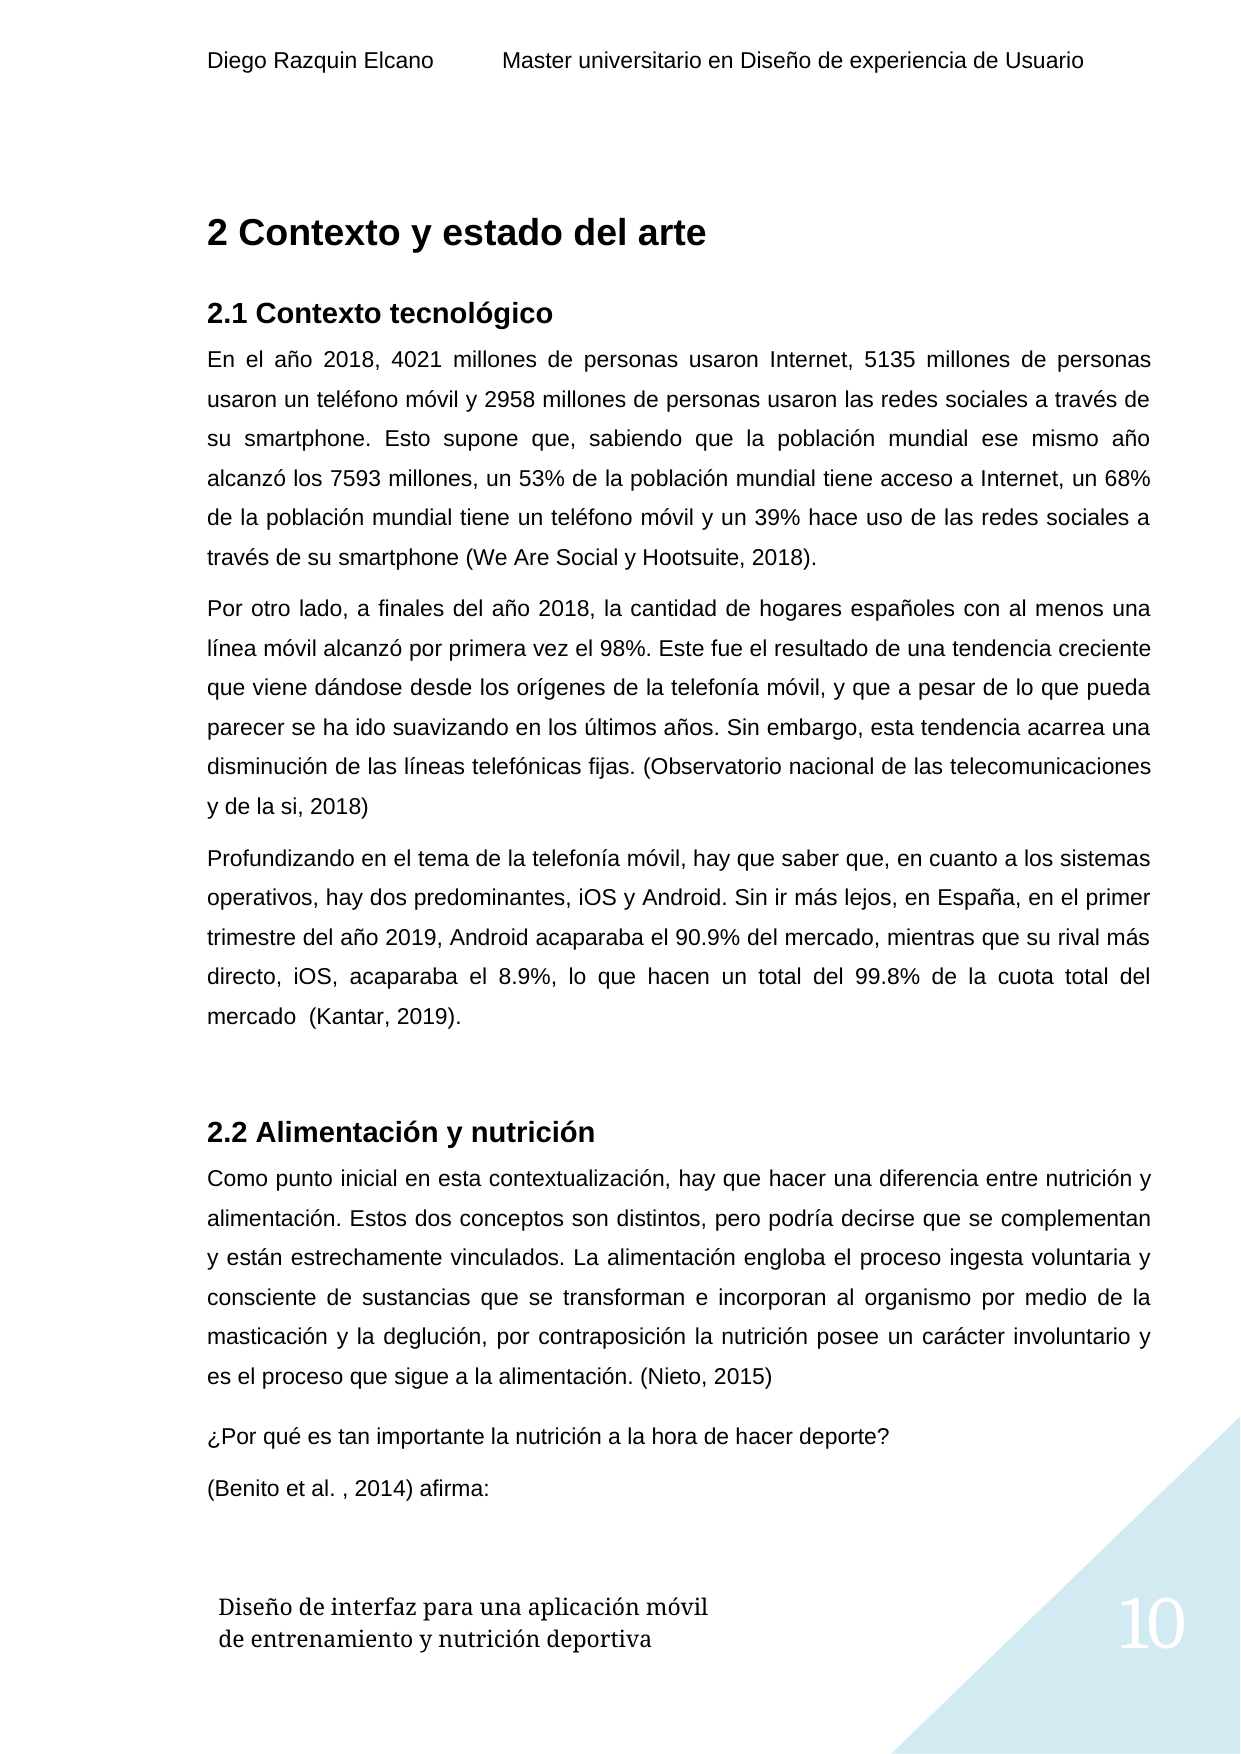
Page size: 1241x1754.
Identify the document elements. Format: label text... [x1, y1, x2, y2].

subtitle 2 Contexto y estado del arte [207, 210, 1152, 253]
text (Benito et al. , 2014) afirma: [207, 1475, 1152, 1501]
text Por otro lado, a finales del año 2018, la cantidad de hogares españoles con al menos una línea móvil alcanzó por primera vez el 98%. Este fue el resultado de una tendencia creciente que viene dándose desde los orígenes de la telefonía móvil, y que a pesar de lo que pueda parecer se ha ido suavizando en los últimos años. Sin embargo, esta tendencia acarrea una disminución de las líneas telefónicas fijas. (Observatorio nacional de las telecomunicaciones y de la si, 2018) [207, 595, 1152, 819]
text En el año 2018, 4021 millones de personas usaron Internet, 5135 millones de personas usaron un teléfono móvil y 2958 millones de personas usaron las redes sociales a través de su smartphone. Esto supone que, sabiendo que la población mundial ese mismo año alcanzó los 7593 millones, un 53% de la población mundial tiene acceso a Internet, un 68% de la población mundial tiene un teléfono móvil y un 39% hace uso de las redes sociales a través de su smartphone (We Are Social y Hootsuite, 2018). [207, 346, 1152, 570]
text Profundizando en el tema de la telefonía móvil, hay que saber que, en cuanto a los sistemas operativos, hay dos predominantes, iOS y Android. Sin ir más lejos, en España, en el primer trimestre del año 2019, Android acaparaba el 90.9% del mercado, mientras que su rival más directo, iOS, acaparaba el 8.9%, lo que hacen un total del 99.8% de la cuota total del mercado (Kantar, 2019). [207, 845, 1152, 1029]
text ¿Por qué es tan importante la nutrición a la hora de hacer deporte? [207, 1423, 1152, 1449]
subtitle 2.2 Alimentación y nutrición [207, 1115, 1152, 1148]
subtitle 2.1 Contexto tecnológico [207, 296, 1152, 329]
text Como punto inicial en esta contextualización, hay que hacer una diferencia entre nutrición y alimentación. Estos dos conceptos son distintos, pero podría decirse que se complementan y están estrechamente vinculados. La alimentación engloba el proceso ingesta voluntaria y consciente de sustancias que se transforman e incorporan al organismo por medio de la masticación y la deglución, por contraposición la nutrición posee un carácter involuntario y es el proceso que sigue a la alimentación. (Nieto, 2015) [207, 1165, 1152, 1389]
